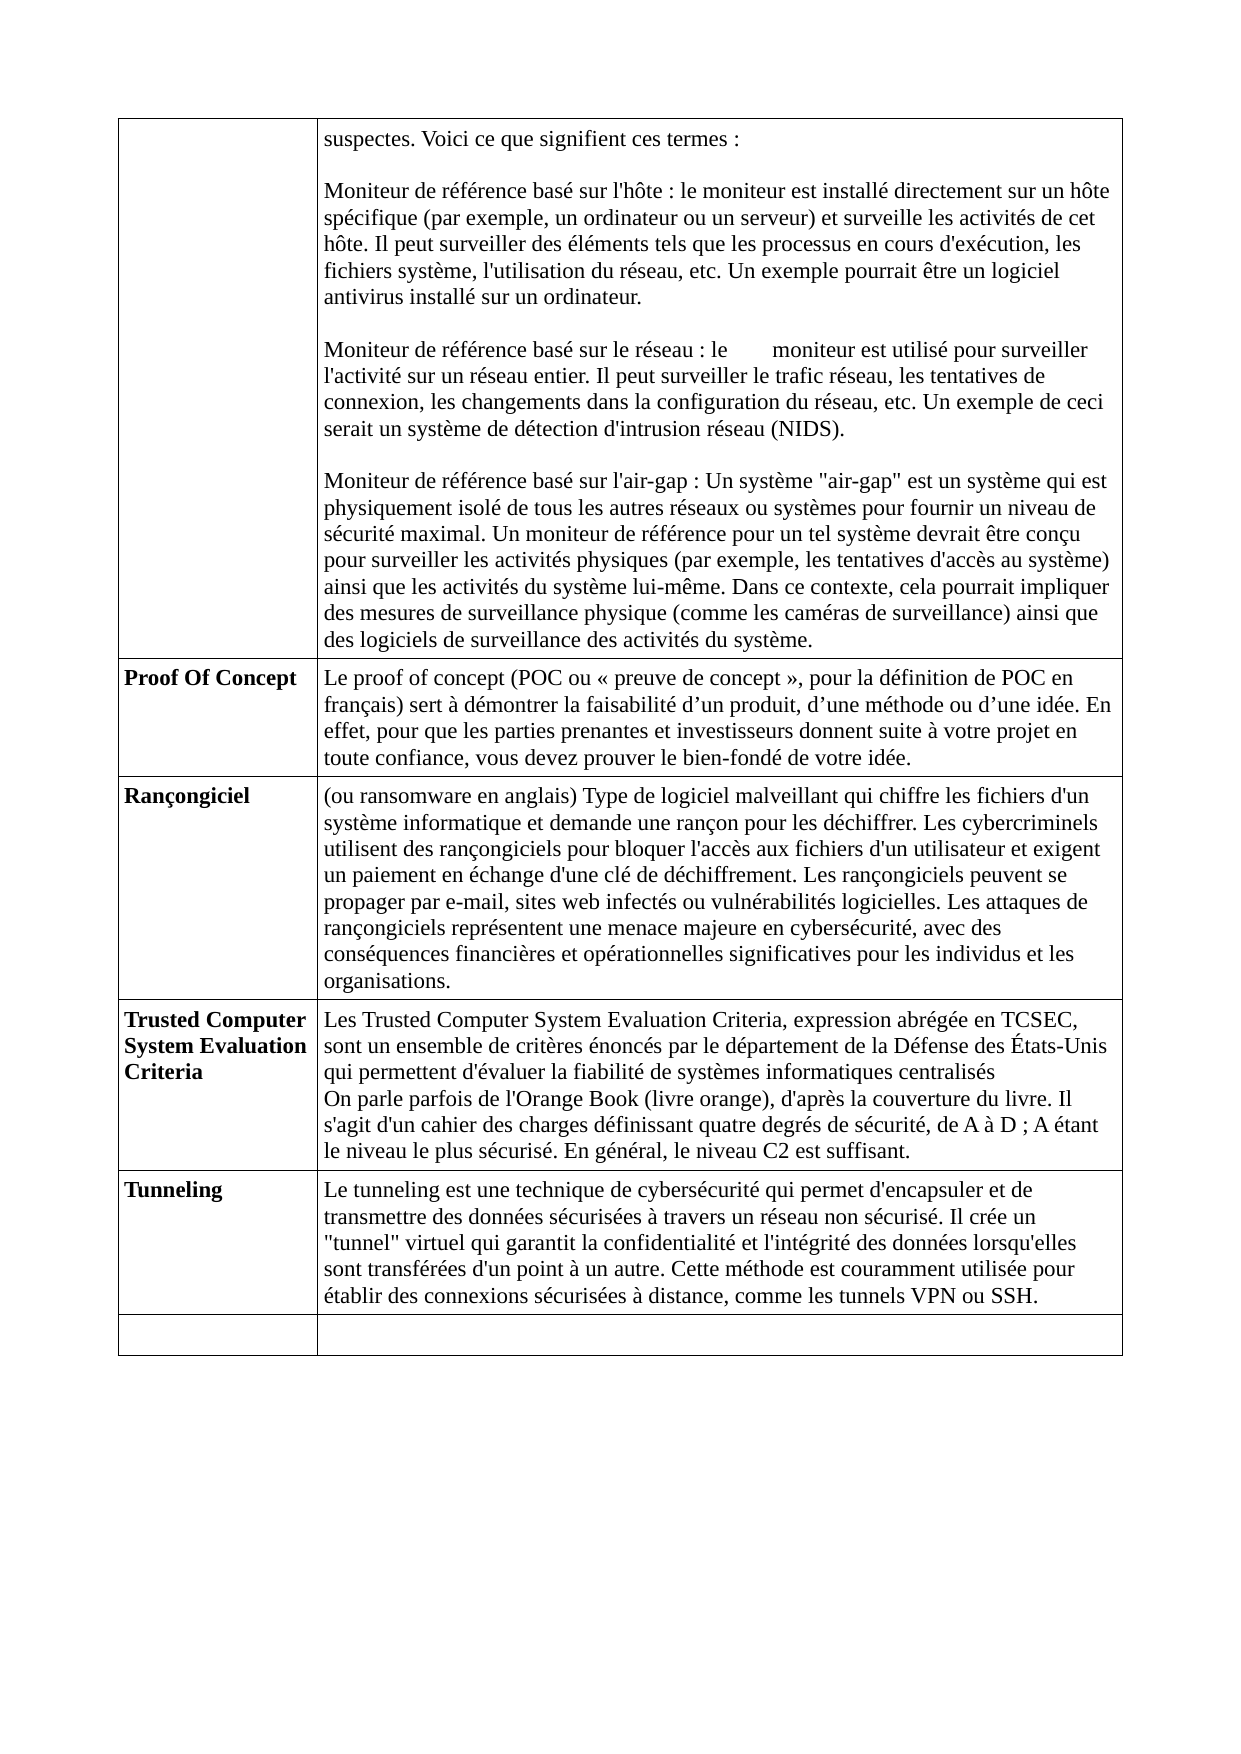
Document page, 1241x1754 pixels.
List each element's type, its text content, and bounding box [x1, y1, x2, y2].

table_cell Les Trusted Computer System Evaluation Criteria, expression abrégée en TCSEC, sont un ensemble de critères énoncés par le département de la Défense des États-Unis qui permettent d'évaluer la fiabilité de systèmes informatiques centralisés On parle parfois de l'Orange Book (livre orange), d'après la couverture du livre. Il s'agit d'un cahier des charges définissant quatre degrés de sécurité, de A à D ; A étant le niveau le plus sécurisé. En général, le niveau C2 est suffisant. [318, 1000, 1122, 1169]
table_cell Tunneling [119, 1171, 317, 1314]
table_cell (ou ransomware en anglais) Type de logiciel malveillant qui chiffre les fichiers d'un système informatique et demande une rançon pour les déchiffrer. Les cybercriminels utilisent des rançongiciels pour bloquer l'accès aux fichiers d'un utilisateur et exigent un paiement en échange d'une clé de déchiffrement. Les rançongiciels peuvent se propager par e-mail, sites web infectés ou vulnérabilités logicielles. Les attaques de rançongiciels représentent une menace majeure en cybersécurité, avec des conséquences financières et opérationnelles significatives pour les individus et les organisations. [318, 777, 1122, 999]
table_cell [318, 119, 1122, 658]
table_cell Proof Of Concept [119, 659, 317, 776]
table_cell Le proof of concept (POC ou « preuve de concept », pour la définition de POC en français) sert à démontrer la faisabilité d’un produit, d’une méthode ou d’une idée. En effet, pour que les parties prenantes et investisseurs donnent suite à votre projet en toute confiance, vous devez prouver le bien-fondé de votre idée. [318, 659, 1122, 776]
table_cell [119, 119, 317, 658]
table_cell Le tunneling est une technique de cybersécurité qui permet d'encapsuler et de transmettre des données sécurisées à travers un réseau non sécurisé. Il crée un "tunnel" virtuel qui garantit la confidentialité et l'intégrité des données lorsqu'elles sont transférées d'un point à un autre. Cette méthode est couramment utilisée pour établir des connexions sécurisées à distance, comme les tunnels VPN ou SSH. [318, 1171, 1122, 1314]
table_cell Trusted Computer System Evaluation Criteria [119, 1000, 317, 1169]
table_cell [119, 1315, 317, 1355]
table_cell Rançongiciel [119, 777, 317, 999]
table_cell [318, 1315, 1122, 1355]
